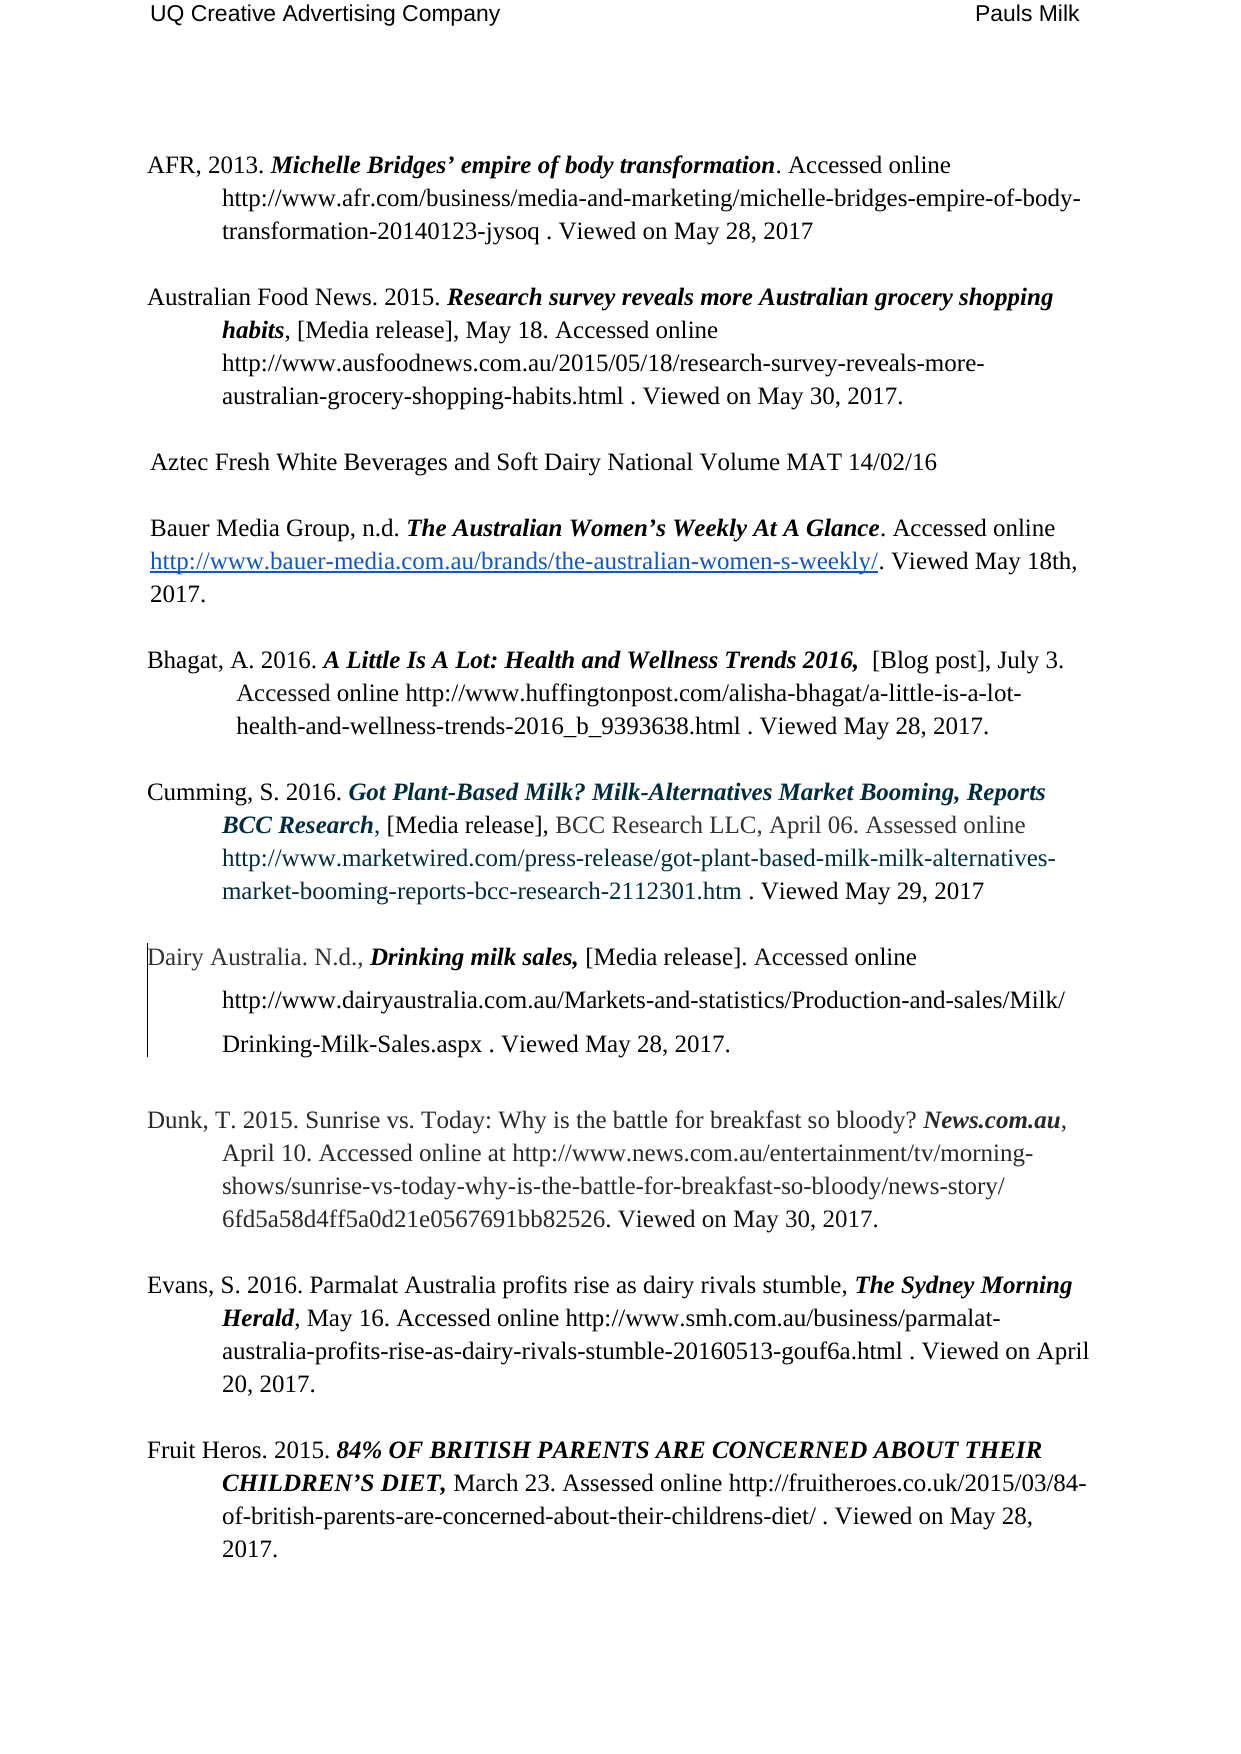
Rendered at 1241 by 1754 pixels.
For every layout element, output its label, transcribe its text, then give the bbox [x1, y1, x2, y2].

text Bauer Media Group, n.d. The Australian Women’s Weekly At A Glance. Accessed online http://www.bauer-media.com.au/brands/the-australian-women-s-weekly/. Viewed May 18th, 2017. [150, 513, 1090, 608]
text Cumming, S. 2016. Got Plant-Based Milk? Milk-Alternatives Market Booming, Reports BCC Research, [Media release], BCC Research LLC, April 06. Assessed online http://www.marketwired.com/press-release/got-plant-based-milk-milk-alternatives-market-booming-reports-bcc-research-2112301.htm . Viewed May 29, 2017 [147, 777, 1090, 905]
text Bhagat, A. 2016. A Little Is A Lot: Health and Wellness Trends 2016, [Blog post], July 3. Accessed online http://www.huffingtonpost.com/alisha-bhagat/a-little-is-a-lot-health-and-wellness-trends-2016_b_9393638.html . Viewed May 28, 2017. [147, 645, 1090, 740]
picture [274, 850, 281, 866]
picture [267, 850, 274, 866]
text AFR, 2013. Michelle Bridges’ empire of body transformation. Accessed online http://www.afr.com/business/media-and-marketing/michelle-bridges-empire-of-body-transformation-20140123-jysoq . Viewed on May 28, 2017 [147, 150, 1090, 245]
text Aztec Fresh White Beverages and Soft Dairy National Volume MAT 14/02/16 [150, 447, 1090, 476]
text Evans, S. 2016. Parmalat Australia profits rise as dairy rivals stumble, The Sydney Morning Herald, May 16. Accessed online http://www.smh.com.au/business/parmalat-australia-profits-rise-as-dairy-rivals-stumble-20160513-gouf6a.html . Viewed on April 20, 2017. [147, 1270, 1090, 1398]
text Dunk, T. 2015. Sunrise vs. Today: Why is the battle for breakfast so bloody? News.com.au, April 10. Accessed online at http://www.news.com.au/entertainment/tv/morning-shows/sunrise-vs-today-why-is-the-battle-for-breakfast-so-bloody/news-story/6fd5a58d4ff5a0d21e0567691bb82526. Viewed on May 30, 2017. [147, 1105, 1090, 1233]
text Australian Food News. 2015. Research survey reveals more Australian grocery shopping habits, [Media release], May 18. Accessed online http://www.ausfoodnews.com.au/2015/05/18/research-survey-reveals-more-australian-grocery-shopping-habits.html . Viewed on May 30, 2017. [147, 282, 1090, 410]
text Fruit Heros. 2015. 84% OF BRITISH PARENTS ARE CONCERNED ABOUT THEIR CHILDREN’S DIET, March 23. Assessed online http://fruitheroes.co.uk/2015/03/84-of-british-parents-are-concerned-about-their-childrens-diet/ . Viewed on May 28, 2017. [147, 1435, 1090, 1563]
picture [516, 858, 521, 866]
text Dairy Australia. N.d., Drinking milk sales, [Media release]. Accessed online http://www.dairyaustralia.com.au/Markets-and-statistics/Production-and-sales/Milk/Drinking-Milk-Sales.aspx . Viewed May 28, 2017. [146, 942, 1084, 1057]
